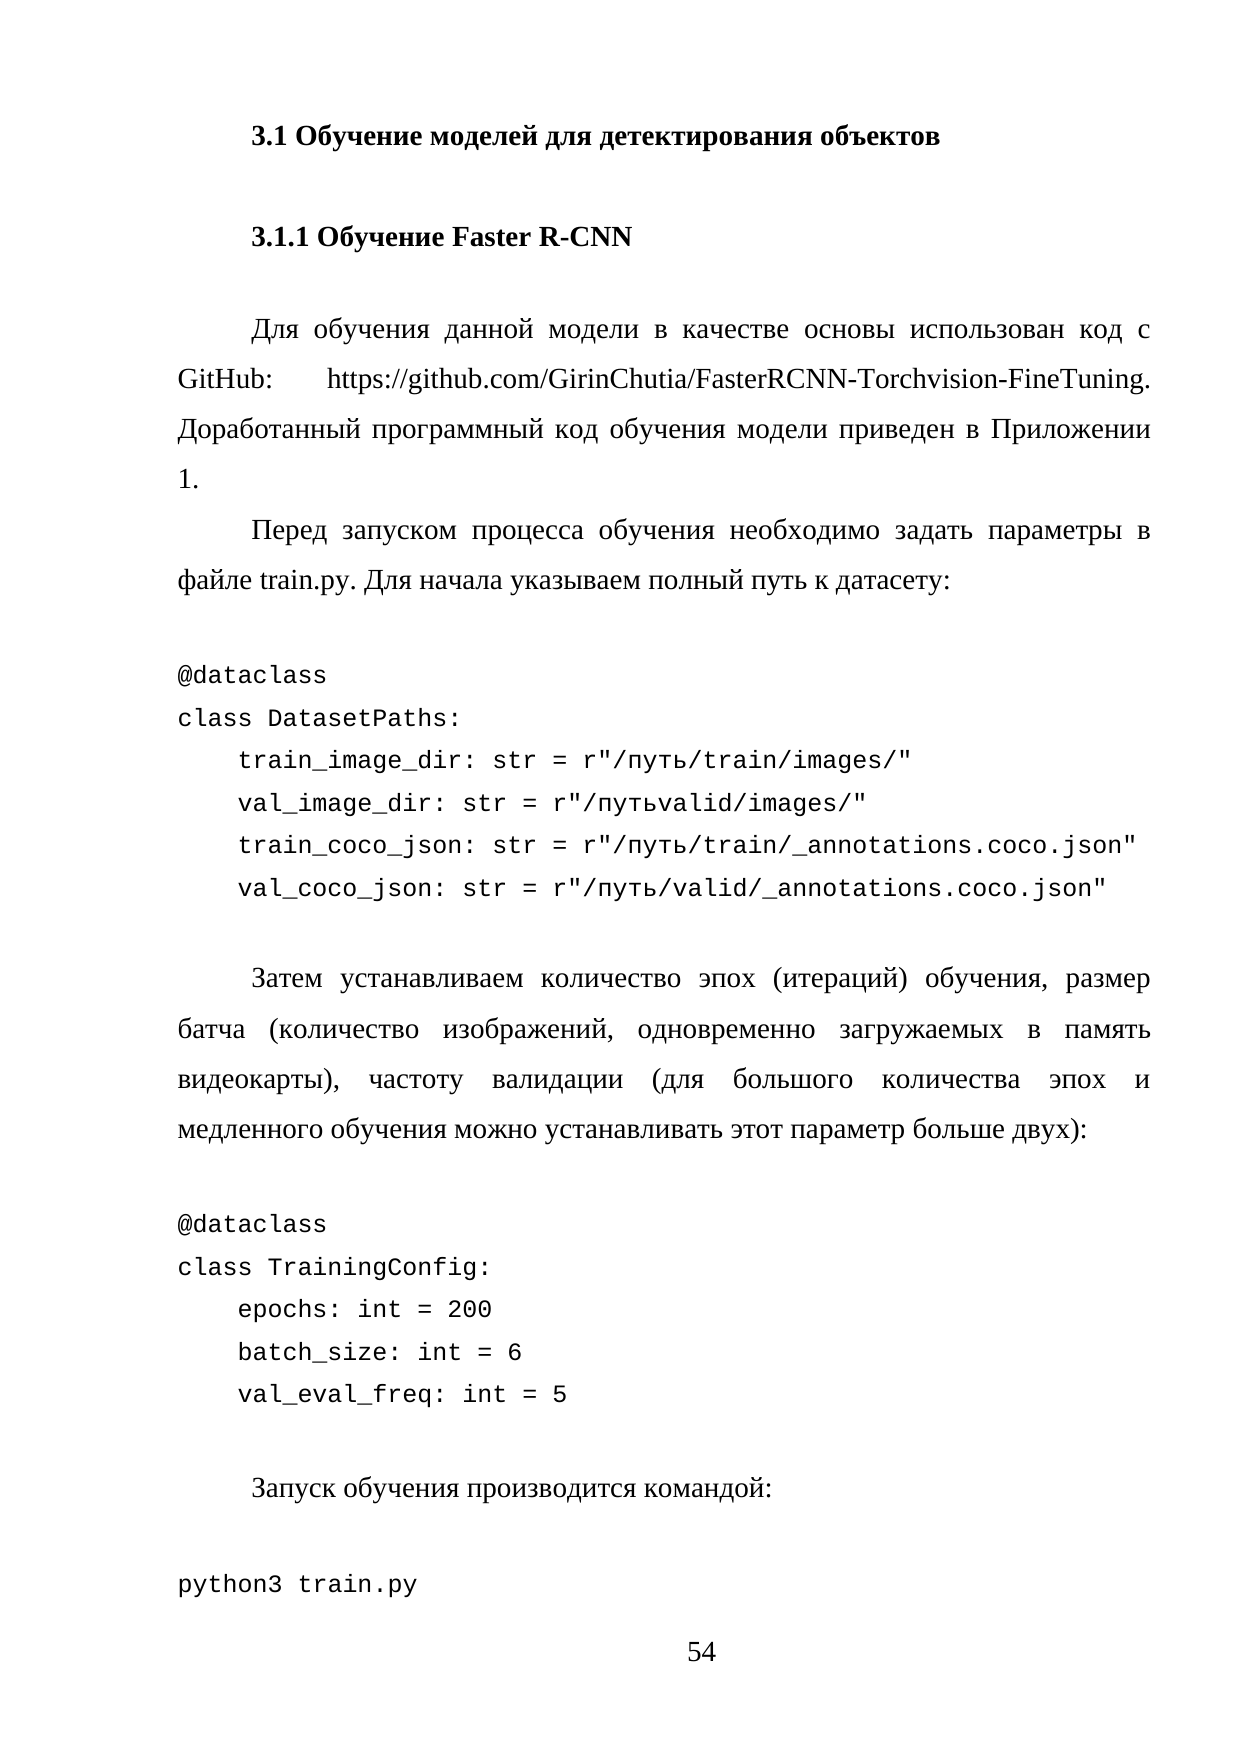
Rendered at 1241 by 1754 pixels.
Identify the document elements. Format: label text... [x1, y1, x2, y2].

text val_image_dir: str = r"/путьvalid/images/" [177, 790, 1152, 819]
text Для обучения данной модели в качестве основы использован код с GitHub: https://github.com/GirinChutia/FasterRCNN-Torchvision-FineTuning. Доработанный программный код обучения модели приведен в Приложении 1. [177, 311, 1152, 495]
text @dataclass [177, 1212, 1152, 1240]
text @dataclass [177, 663, 1152, 691]
text train_coco_json: str = r"/путь/train/_annotations.coco.json" [177, 833, 1152, 861]
text val_eval_freq: int = 5 [177, 1382, 1152, 1410]
text class TrainingConfig: [177, 1254, 1152, 1283]
text batch_size: int = 6 [177, 1339, 1152, 1368]
text epochs: int = 200 [177, 1297, 1152, 1325]
text class DatasetPaths: [177, 705, 1152, 734]
text Перед запуском процесса обучения необходимо задать параметры в файле train.py. Для начала указываем полный путь к датасету: [177, 512, 1152, 596]
subtitle 3.1.1 Обучение Faster R-CNN [177, 219, 1152, 252]
text val_coco_json: str = r"/путь/valid/_annotations.coco.json" [177, 875, 1152, 904]
subtitle 3.1 Обучение моделей для детектирования объектов [177, 118, 1152, 152]
text python3 train.py [177, 1571, 1152, 1599]
text train_image_dir: str = r"/путь/train/images/" [177, 748, 1152, 776]
text Затем устанавливаем количество эпох (итераций) обучения, размер батча (количество изображений, одновременно загружаемых в память видеокарты), частоту валидации (для большого количества эпох и медленного обучения можно устанавливать этот параметр больше двух): [177, 960, 1152, 1145]
text Запуск обучения производится командой: [177, 1471, 1152, 1504]
